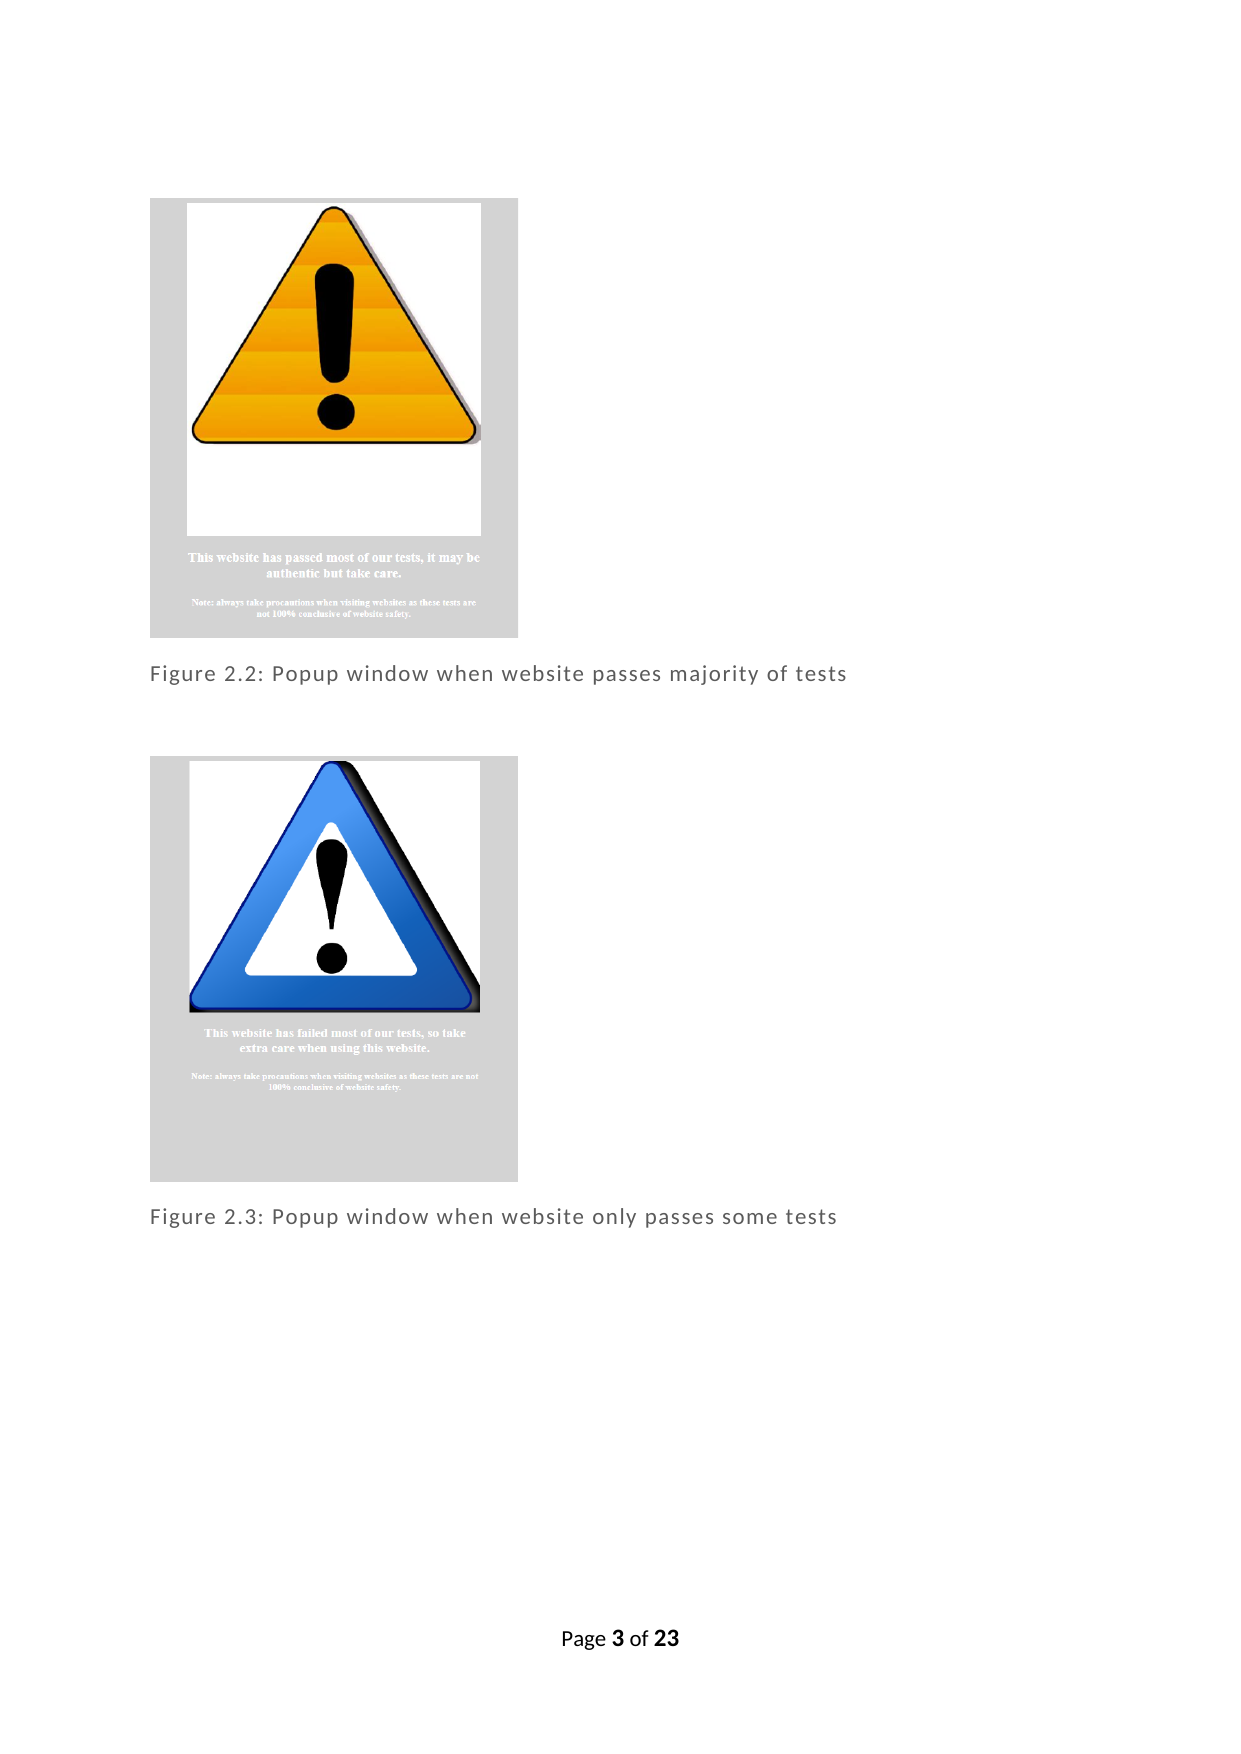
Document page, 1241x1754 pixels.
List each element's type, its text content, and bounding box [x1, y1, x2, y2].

picture [150, 198, 519, 638]
subtitle Figure 2.2: Popup window when website passes majority of tests [150, 659, 1090, 687]
subtitle Figure 2.3: Popup window when website only passes some tests [150, 1202, 1090, 1230]
picture [150, 756, 518, 1182]
